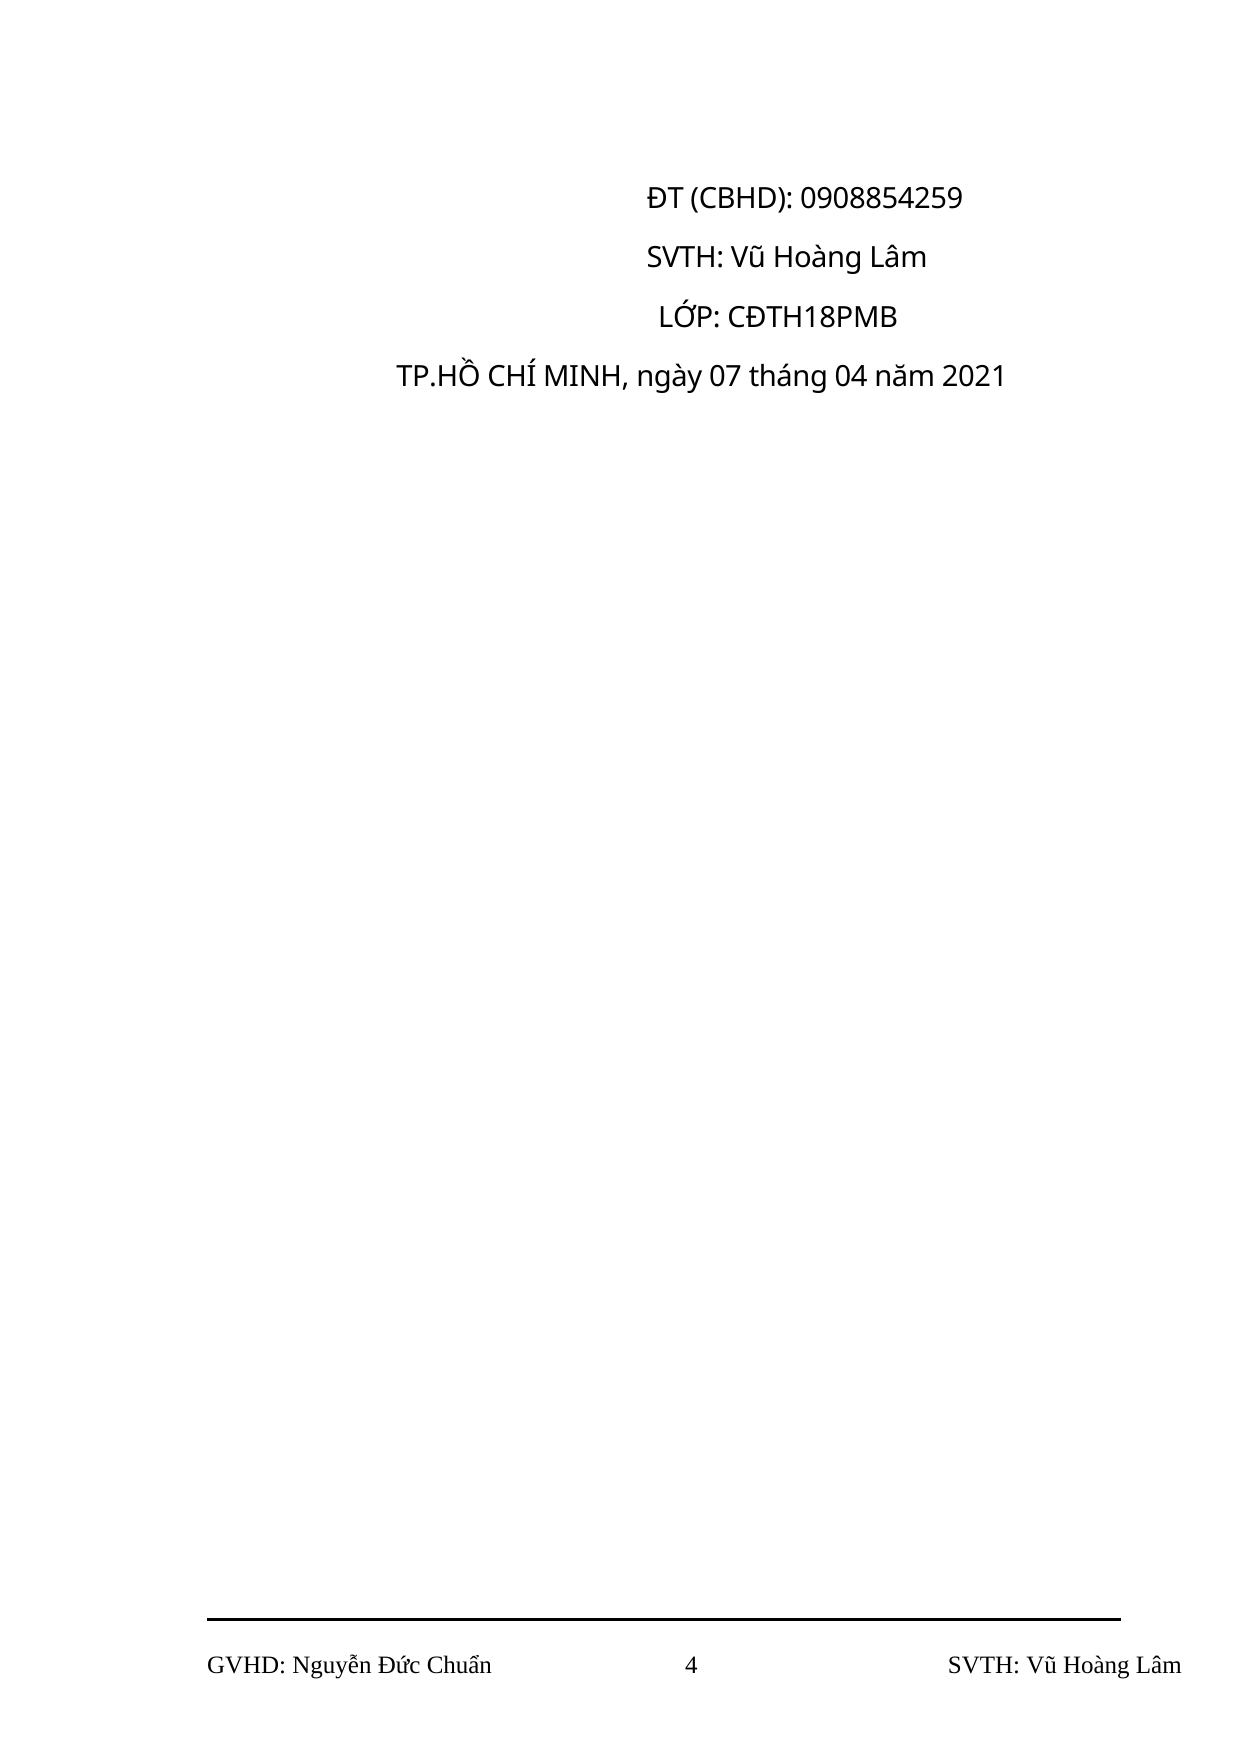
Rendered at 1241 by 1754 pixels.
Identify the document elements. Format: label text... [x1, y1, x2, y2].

text LỚP: CĐTH18PMB [357, 296, 1122, 336]
text TP.HỒ CHÍ MINH, ngày 07 tháng 04 năm 2021 [207, 356, 1122, 395]
text SVTH: Vũ Hoàng Lâm [207, 237, 1122, 276]
text ĐT (CBHD): 0908854259 [507, 177, 1122, 217]
